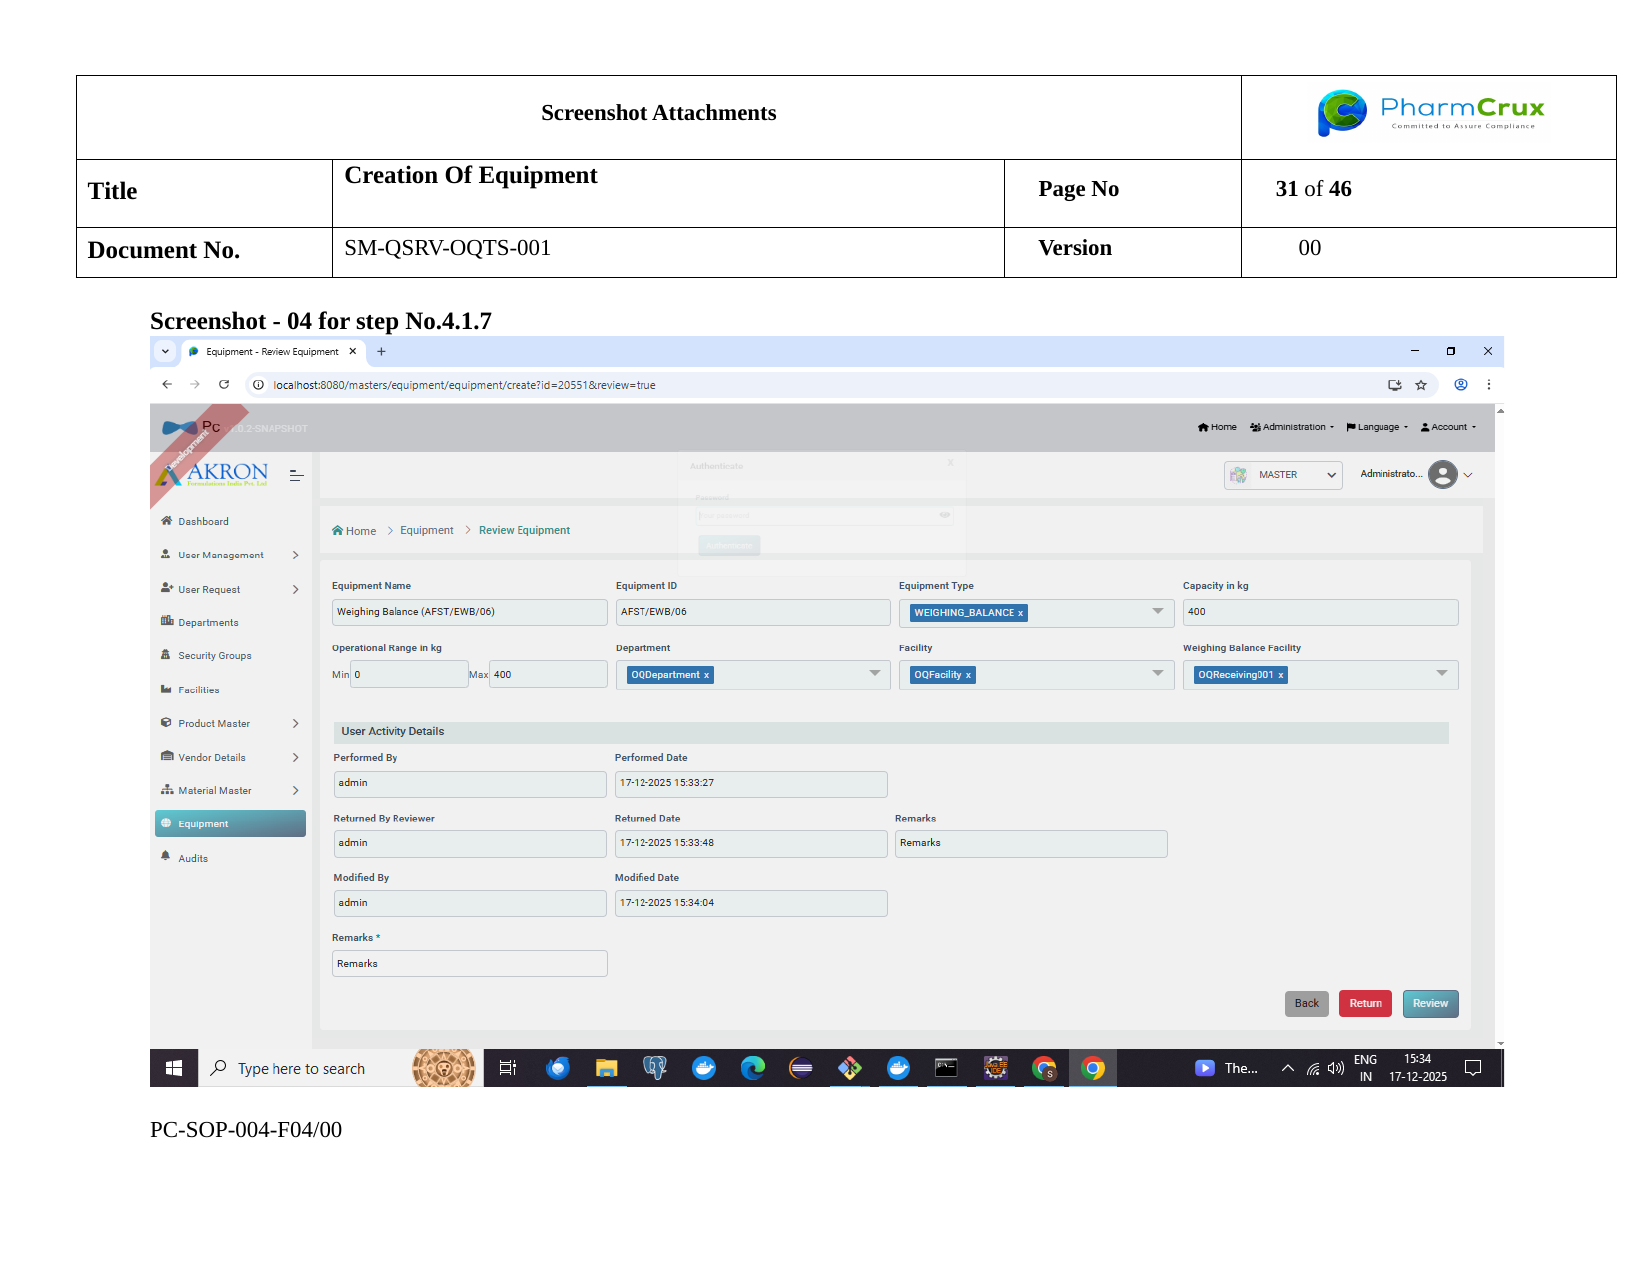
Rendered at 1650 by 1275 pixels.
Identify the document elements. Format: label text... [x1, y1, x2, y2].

picture [1307, 82, 1551, 143]
picture [150, 336, 1505, 1087]
text Screenshot - 04 for step No.4.1.7 [150, 306, 1500, 336]
